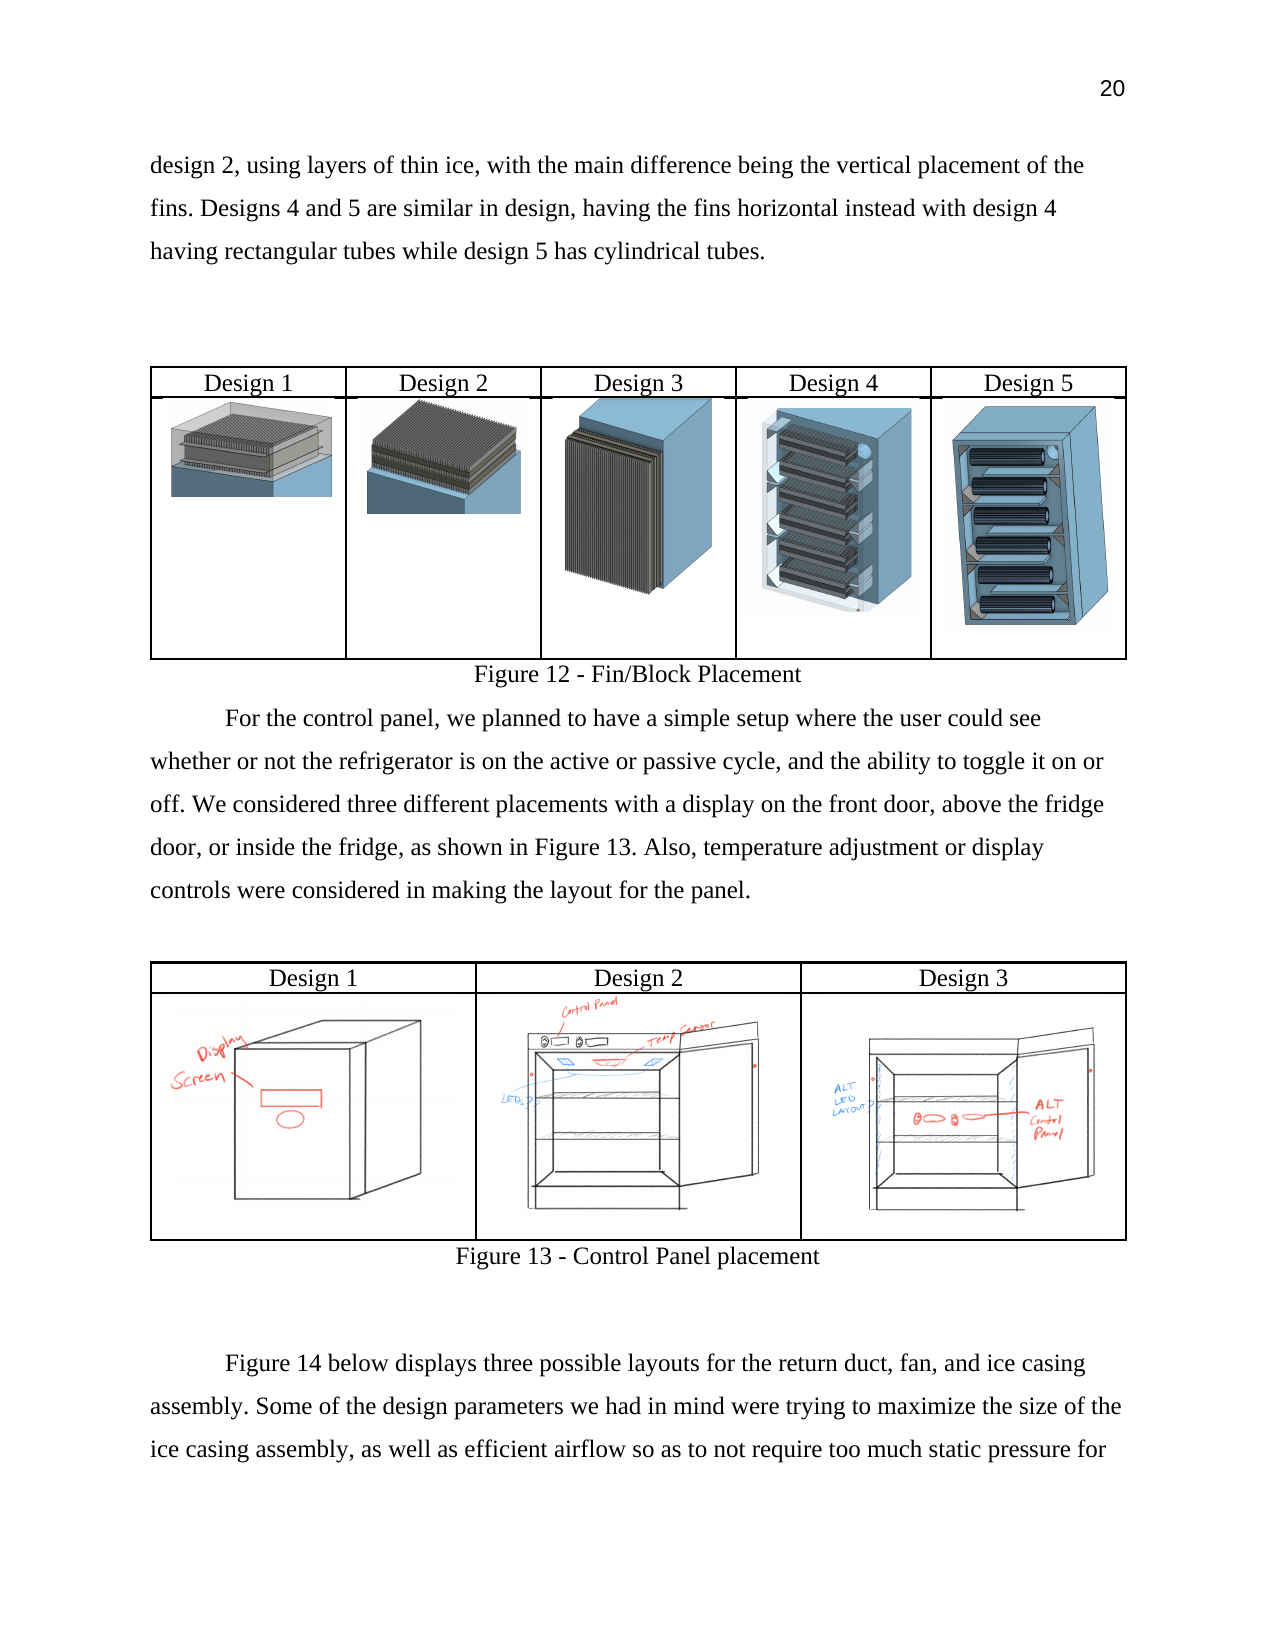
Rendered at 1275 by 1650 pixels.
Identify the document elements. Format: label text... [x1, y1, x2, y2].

table_header Design 2 [477, 964, 800, 992]
picture [169, 994, 458, 1209]
picture [162, 398, 335, 497]
picture [747, 398, 920, 616]
table_cell [152, 994, 475, 1239]
table_header Design 3 [542, 368, 735, 396]
table_header Design 5 [932, 368, 1125, 396]
table_cell [477, 994, 800, 1239]
table_cell [737, 399, 930, 657]
picture [819, 994, 1108, 1236]
picture [492, 994, 785, 1223]
text For the control panel, we planned to have a simple setup where the user could see whether or not the refrigerator is on the active or passive cycle, and the ability to toggle it on or off. We considered three different placements with a display on the front door, above the fridge door, or inside the fridge, as shown in Figure 13. Also, temperature adjustment or display controls were considered in making the layout for the panel. [150, 703, 1125, 904]
picture [942, 398, 1115, 632]
table_cell [802, 994, 1125, 1239]
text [150, 150, 1125, 265]
table_header Design 4 [737, 368, 930, 396]
table_cell [152, 399, 345, 657]
picture [357, 398, 530, 514]
table_cell [542, 399, 735, 657]
picture [552, 398, 725, 595]
table_cell [932, 399, 1125, 657]
table_header Design 1 [152, 368, 345, 396]
table_cell [347, 399, 540, 657]
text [150, 1348, 1125, 1463]
table_header Design 3 [802, 964, 1125, 992]
table_header Design 2 [347, 368, 540, 396]
subtitle Figure 12 - Fin/Block Placement [150, 660, 1125, 688]
subtitle Figure 13 - Control Panel placement [150, 1241, 1125, 1270]
table_header Design 1 [152, 964, 475, 992]
